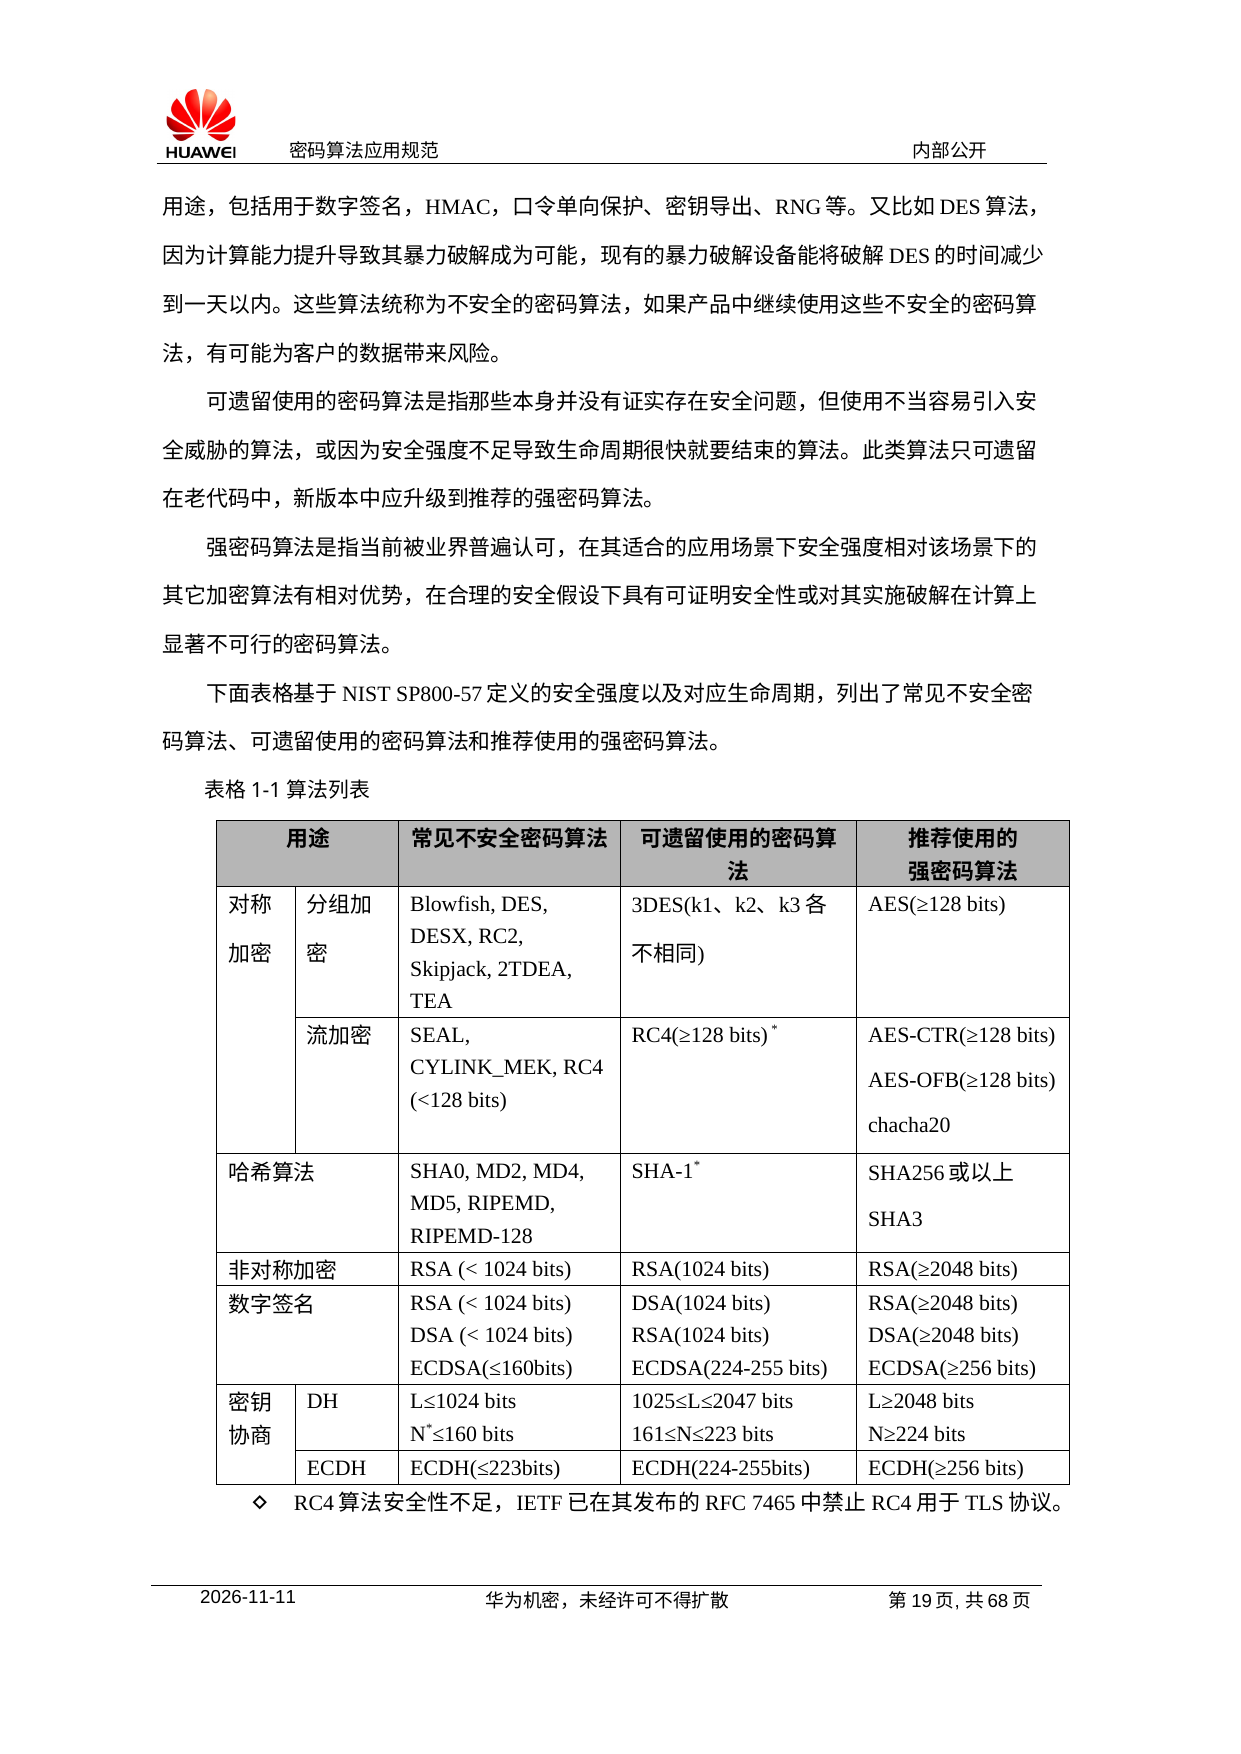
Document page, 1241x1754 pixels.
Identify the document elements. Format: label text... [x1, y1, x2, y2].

table_cell 分组加密 [296, 887, 398, 1017]
table_cell RSA (< 1024 bits) DSA (< 1024 bits) ECDSA(≤160bits) [399, 1286, 620, 1384]
table_header 推荐使用的 强密码算法 [857, 821, 1069, 886]
table_cell 数字签名 [217, 1286, 398, 1384]
table_cell ECDH [296, 1451, 398, 1483]
text 强密码算法是指当前被业界普遍认可，在其适合的应用场景下安全强度相对该场景下的其它加密算法有相对优势，在合理的安全假设下具有可证明安全性或对其实施破解在计算上显著不可行的密码算法。 [162, 529, 1053, 659]
table_cell SHA-1* [621, 1154, 856, 1252]
table_cell DH [296, 1385, 398, 1450]
text 下面表格基于NIST SP800-57定义的安全强度以及对应生命周期，列出了常见不安全密码算法、可遗留使用的密码算法和推荐使用的强密码算法。 [162, 675, 1053, 756]
table_cell SHA256或以上 SHA3 [857, 1154, 1069, 1252]
table_cell ECDH(≤223bits) [399, 1451, 620, 1483]
table_cell Blowfish, DES, DESX, RC2, Skipjack, 2TDEA, TEA [399, 887, 620, 1017]
table_cell 3DES(k1、k2、k3各不相同) [621, 887, 856, 1017]
table_cell RSA(≥2048 bits) DSA(≥2048 bits) ECDSA(≥256 bits) [857, 1286, 1069, 1384]
table_header 常见不安全密码算法 [399, 821, 620, 886]
table_cell AES(≥128 bits) [857, 887, 1069, 1017]
table_cell RSA (< 1024 bits) [399, 1253, 620, 1285]
table_cell RSA(1024 bits) [621, 1253, 856, 1285]
table_cell 密钥协商 [217, 1385, 295, 1483]
table_cell DSA(1024 bits) RSA(1024 bits) ECDSA(224-255 bits) [621, 1286, 856, 1384]
table_cell SHA0, MD2, MD4, MD5, RIPEMD, RIPEMD-128 [399, 1154, 620, 1252]
table_cell ECDH(224-255bits) [621, 1451, 856, 1483]
table_cell 哈希算法 [217, 1154, 398, 1252]
table_cell SEAL, CYLINK_MEK, RC4 (<128 bits) [399, 1018, 620, 1153]
table_header 用途 [217, 821, 398, 886]
table_header 可遗留使用的密码算法 [621, 821, 856, 886]
table_cell L≥2048 bits N≥224 bits [857, 1385, 1069, 1450]
picture [166, 89, 236, 158]
table_cell RSA(≥2048 bits) [857, 1253, 1069, 1285]
table_cell ECDH(≥256 bits) [857, 1451, 1069, 1483]
table_cell 非对称加密 [217, 1253, 398, 1285]
table_cell RC4(≥128 bits) * [621, 1018, 856, 1153]
table_cell L≤1024 bits N*≤160 bits [399, 1385, 620, 1450]
table_cell AES-CTR(≥128 bits) AES-OFB(≥128 bits) chacha20 [857, 1018, 1069, 1153]
text 表格 1-1 算法列表 [162, 772, 1053, 805]
table_cell 对称加密 [217, 887, 295, 1153]
table_cell 1025≤L≤2047 bits 161≤N≤223 bits [621, 1385, 856, 1450]
text 可遗留使用的密码算法是指那些本身并没有证实存在安全问题，但使用不当容易引入安全威胁的算法，或因为安全强度不足导致生命周期很快就要结束的算法。此类算法只可遗留在老代码中，新版本中应升级到推荐的强密码算法。 [162, 383, 1053, 513]
table_cell 流加密 [296, 1018, 398, 1153]
